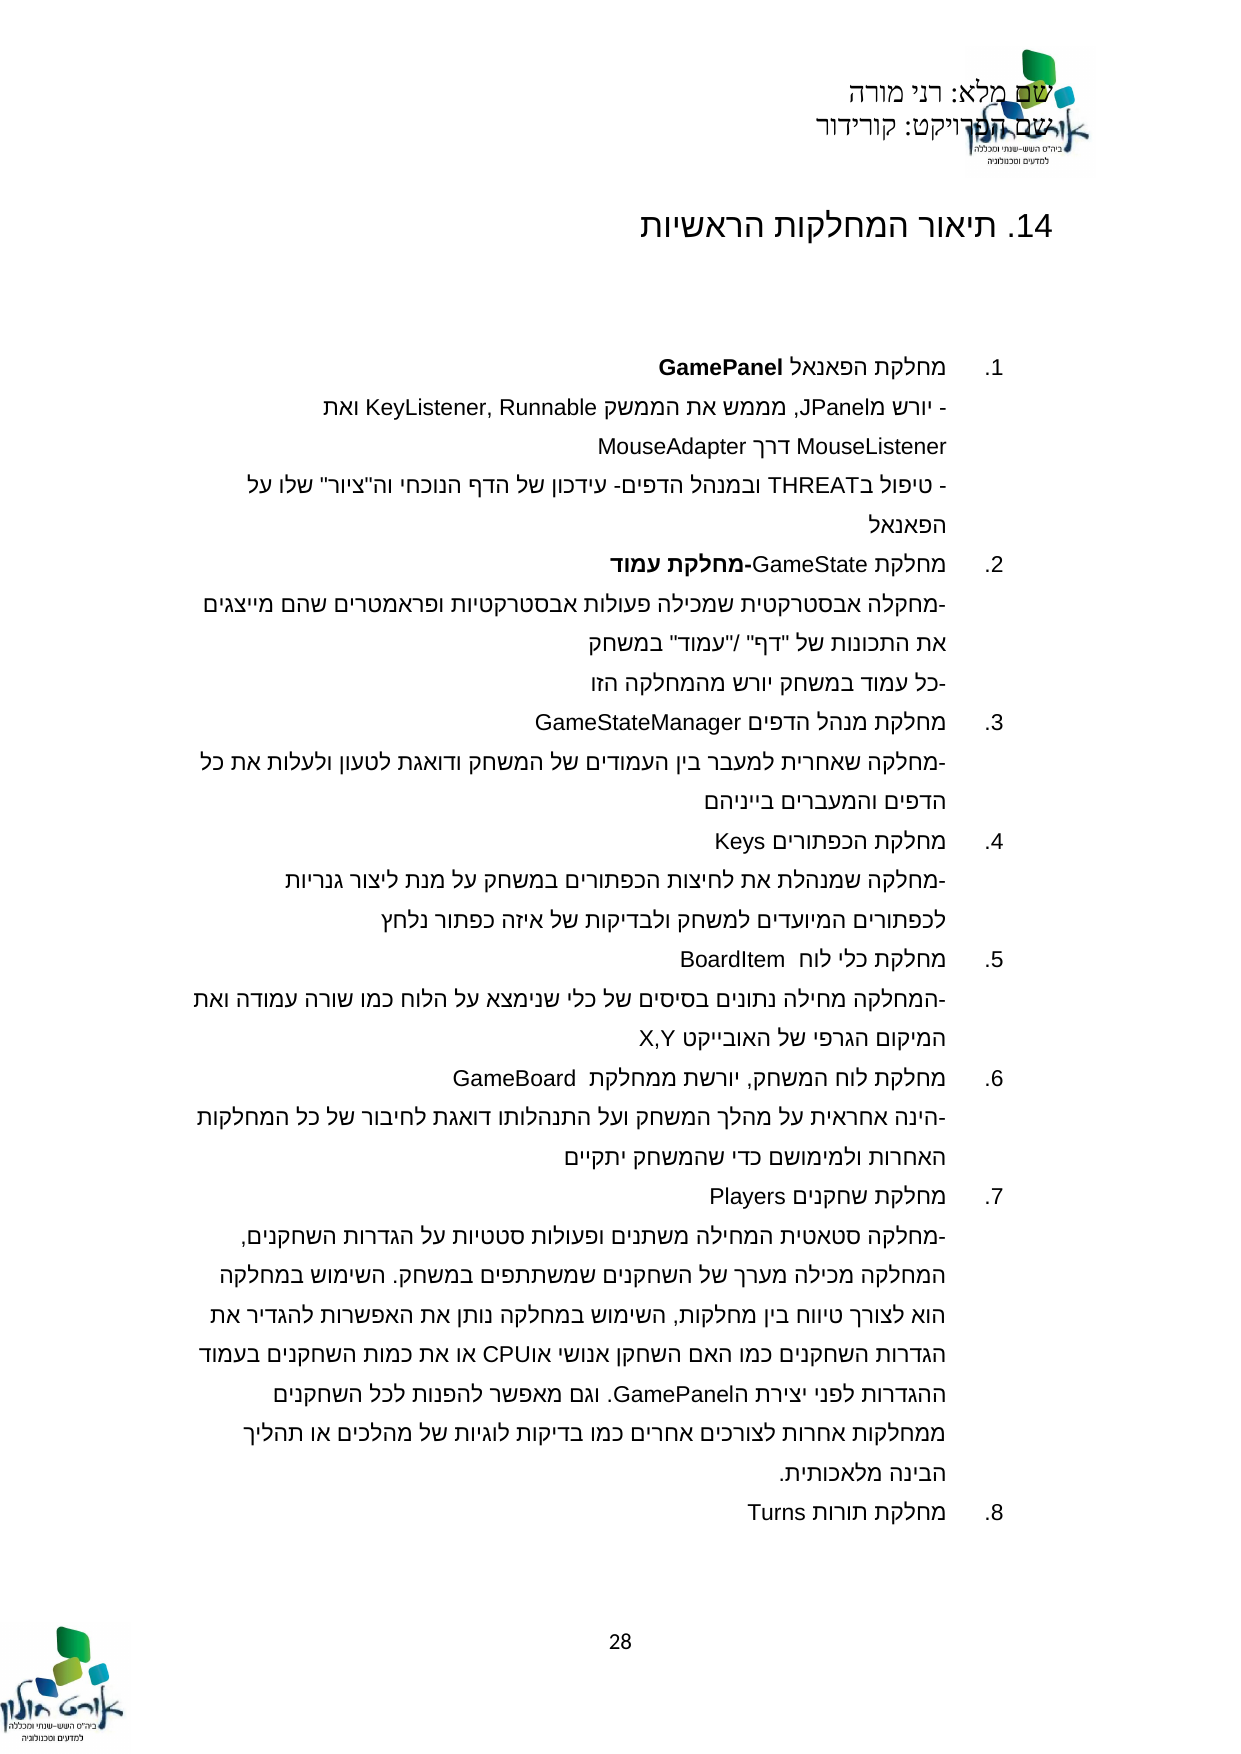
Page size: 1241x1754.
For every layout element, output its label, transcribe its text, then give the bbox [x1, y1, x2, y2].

list מחלקת תורות Turns [187, 1499, 984, 1525]
text -מחלקה שמנהלת את לחיצות הכפתורים במשחק על מנת ליצור גנריות לכפתורים המיועדים למשחק ולבדיקות של איזה כפתור נלחץ [187, 867, 947, 933]
text -מחלקה שאחרית למעבר בין העמודים של המשחק ודואגת לטעון ולעלות את כל הדפים והמעברים בייניהם [187, 749, 947, 815]
picture [965, 46, 1097, 178]
list מחלקת לוח המשחק, יורשת ממחלקת GameBoard [187, 1065, 984, 1091]
text -המחלקה מחילה נתונים בסיסים של כלי שנימצא על הלוח כמו שורה עמודה ואת המיקום הגרפי של האובייקט X,Y [187, 986, 947, 1052]
list מחלקת GameState-מחלקת עמוד [187, 551, 984, 578]
list מחלקת כלי לוח BoardItem [187, 946, 984, 973]
picture [0, 1622, 131, 1754]
list מחלקת הכפתורים Keys [187, 828, 984, 854]
text -הינה אחראית על מהלך המשחק ועל התנהלותו דואגת לחיבור של כל המחלקות האחרות ולמימושם כדי שהמשחק יתקיים [187, 1104, 947, 1170]
text -מחקלה אבסטרקטית שמכילה פעולות אבסטרקטיות ופראמטרים שהם מייצגים את התכונות של "דף" /"עמוד" במשחק [187, 591, 947, 657]
text -מחלקה סטאטית המחילה משתנים ופעולות סטטיות על הגדרות השחקנים, המחלקה מכילה מערך של השחקנים שמשתתפים במשחק. השימוש במחלקה הוא לצורך טיווח בין מחלקות, השימוש במחלקה נותן את האפשרות להגדיר את הגדרות השחקנים כמו האם השחקן אנושי אוCPU או את כמות השחקנים בעמוד ההגדרות לפני יצירת הGamePanel. וגם מאפשר להפנות לכל השחקנים ממחלקות אחרות לצורכים אחרים כמו בדיקות לוגיות של מהלכים או תהליך הבינה מלאכותית. [187, 1223, 947, 1486]
subtitle 14. תיאור המחלקות הראשיות [187, 206, 1053, 244]
list מחלקת מנהל הדפים GameStateManager [187, 709, 984, 736]
text - יורש מJPanel, מממש את הממשק KeyListener, Runnable ואת MouseListener דרך MouseAdapter - טיפול בTHREAT ובמנהל הדפים- עידכון של הדף הנוכחי וה"ציור" שלו על הפאנאל [187, 393, 947, 538]
text -כל עמוד במשחק יורש מהמחלקה הזו [187, 670, 947, 696]
list מחלקת שחקנים Players [187, 1183, 984, 1209]
list מחלקת הפאנאל GamePanel [187, 354, 984, 380]
